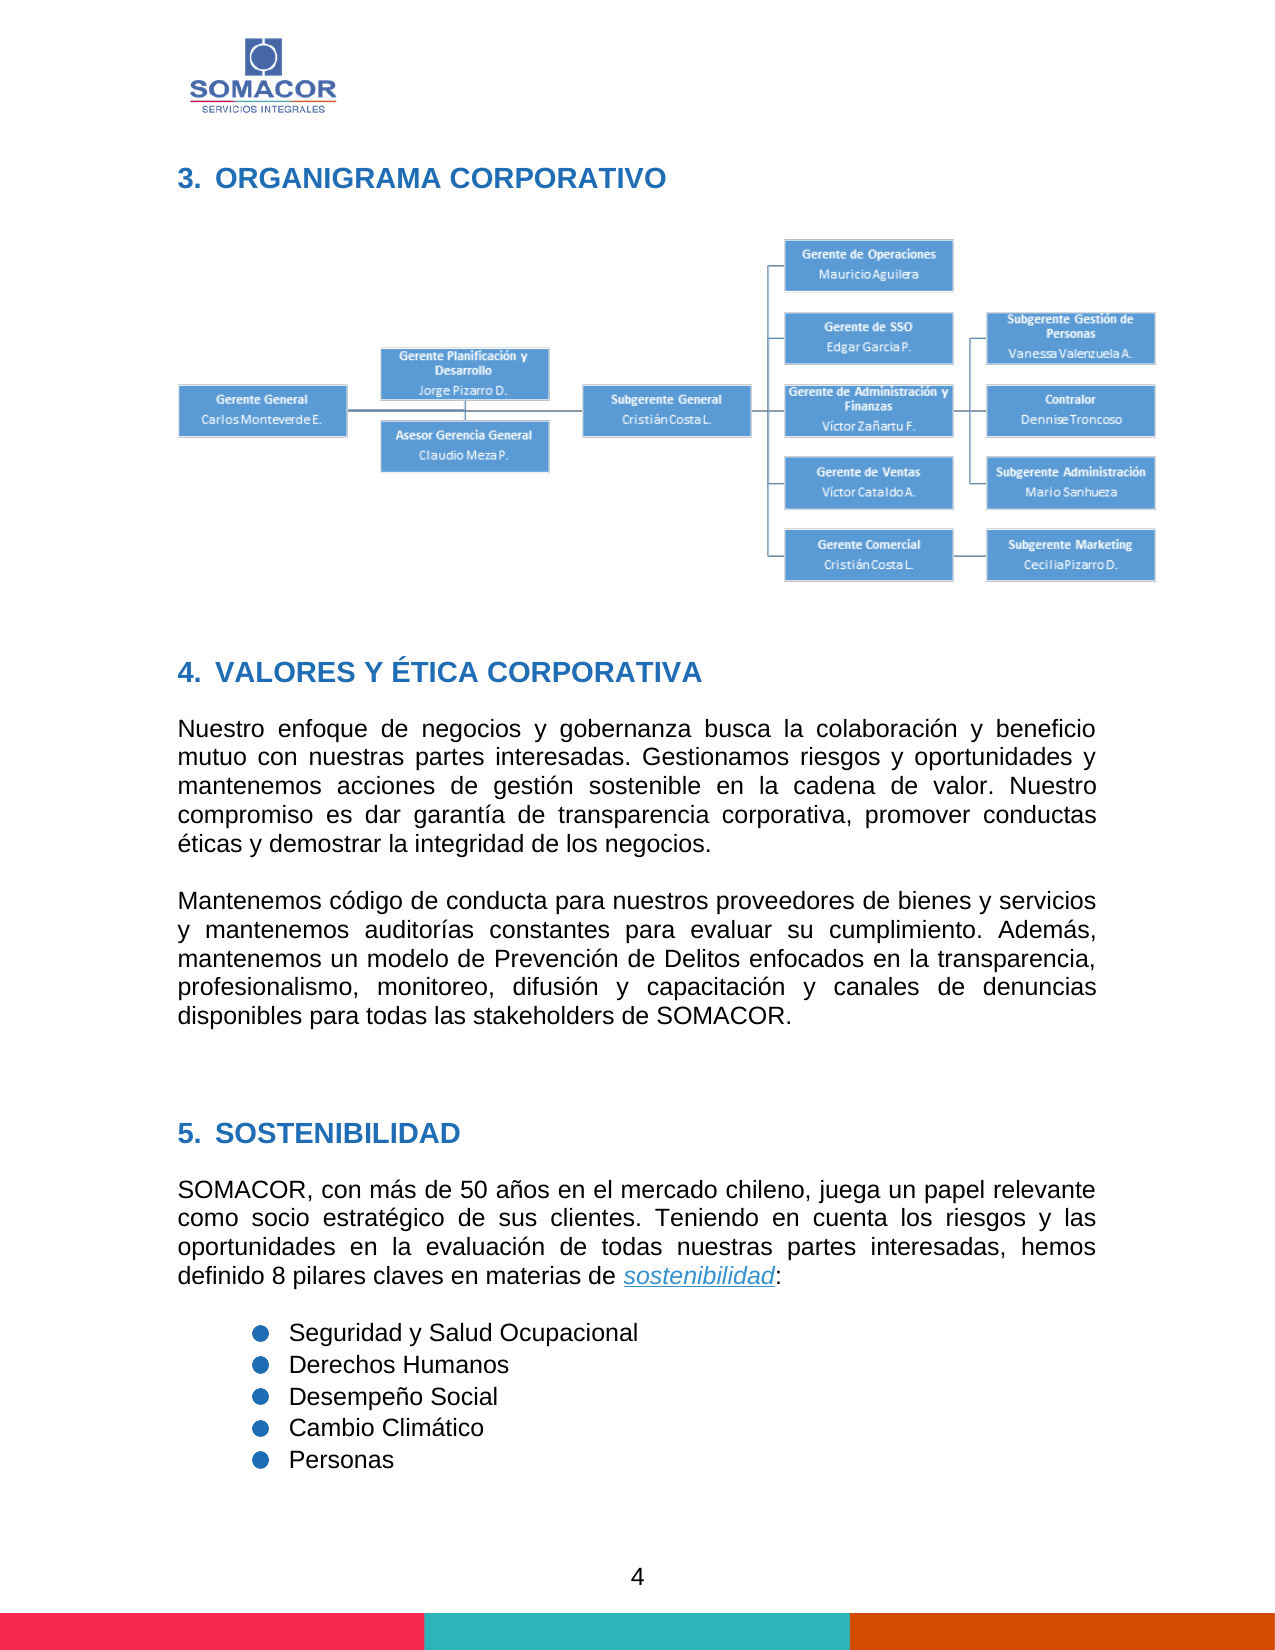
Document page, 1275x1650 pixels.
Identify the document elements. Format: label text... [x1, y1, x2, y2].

subtitle Valores Y ÉTICA CorporativA [177, 655, 1098, 689]
text Mantenemos código de conducta para nuestros proveedores de bienes y servicios y mantenemos auditorías constantes para evaluar su cumplimiento. Además, mantenemos un modelo de Prevención de Delitos enfocados en la transparencia, profesionalismo, monitoreo, difusión y capacitación y canales de denuncias disponibles para todas las stakeholders de SOMACOR. [177, 886, 1098, 1030]
text Nuestro enfoque de negocios y gobernanza busca la colaboración y beneficio mutuo con nuestras partes interesadas. Gestionamos riesgos y oportunidades y mantenemos acciones de gestión sostenible en la cadena de valor. Nuestro compromiso es dar garantía de transparencia corporativa, promover conductas éticas y demostrar la integridad de los negocios. [177, 714, 1098, 857]
subtitle SOSTENIBILIDAD [177, 1116, 1098, 1150]
picture [252, 1388, 269, 1405]
picture [174, 29, 352, 127]
picture [0, 1613, 1275, 1650]
picture [252, 1356, 269, 1374]
picture [252, 1325, 269, 1342]
picture [252, 1451, 269, 1469]
list Cambio Climático [251, 1413, 1098, 1442]
list Derechos Humanos [251, 1350, 1098, 1379]
subtitle ORGANIGRAMA CORPORATIVO [177, 162, 1098, 195]
picture [252, 1420, 269, 1437]
list Personas [251, 1445, 1098, 1473]
picture [177, 220, 1157, 598]
text SOMACOR, con más de 50 años en el mercado chileno, juega un papel relevante como socio estratégico de sus clientes. Teniendo en cuenta los riesgos y las oportunidades en la evaluación de todas nuestras partes interesadas, hemos definido 8 pilares claves en materias de sostenibilidad: [177, 1175, 1098, 1290]
list Seguridad y Salud Ocupacional [251, 1318, 1098, 1347]
list Desempeño Social [251, 1382, 1098, 1410]
